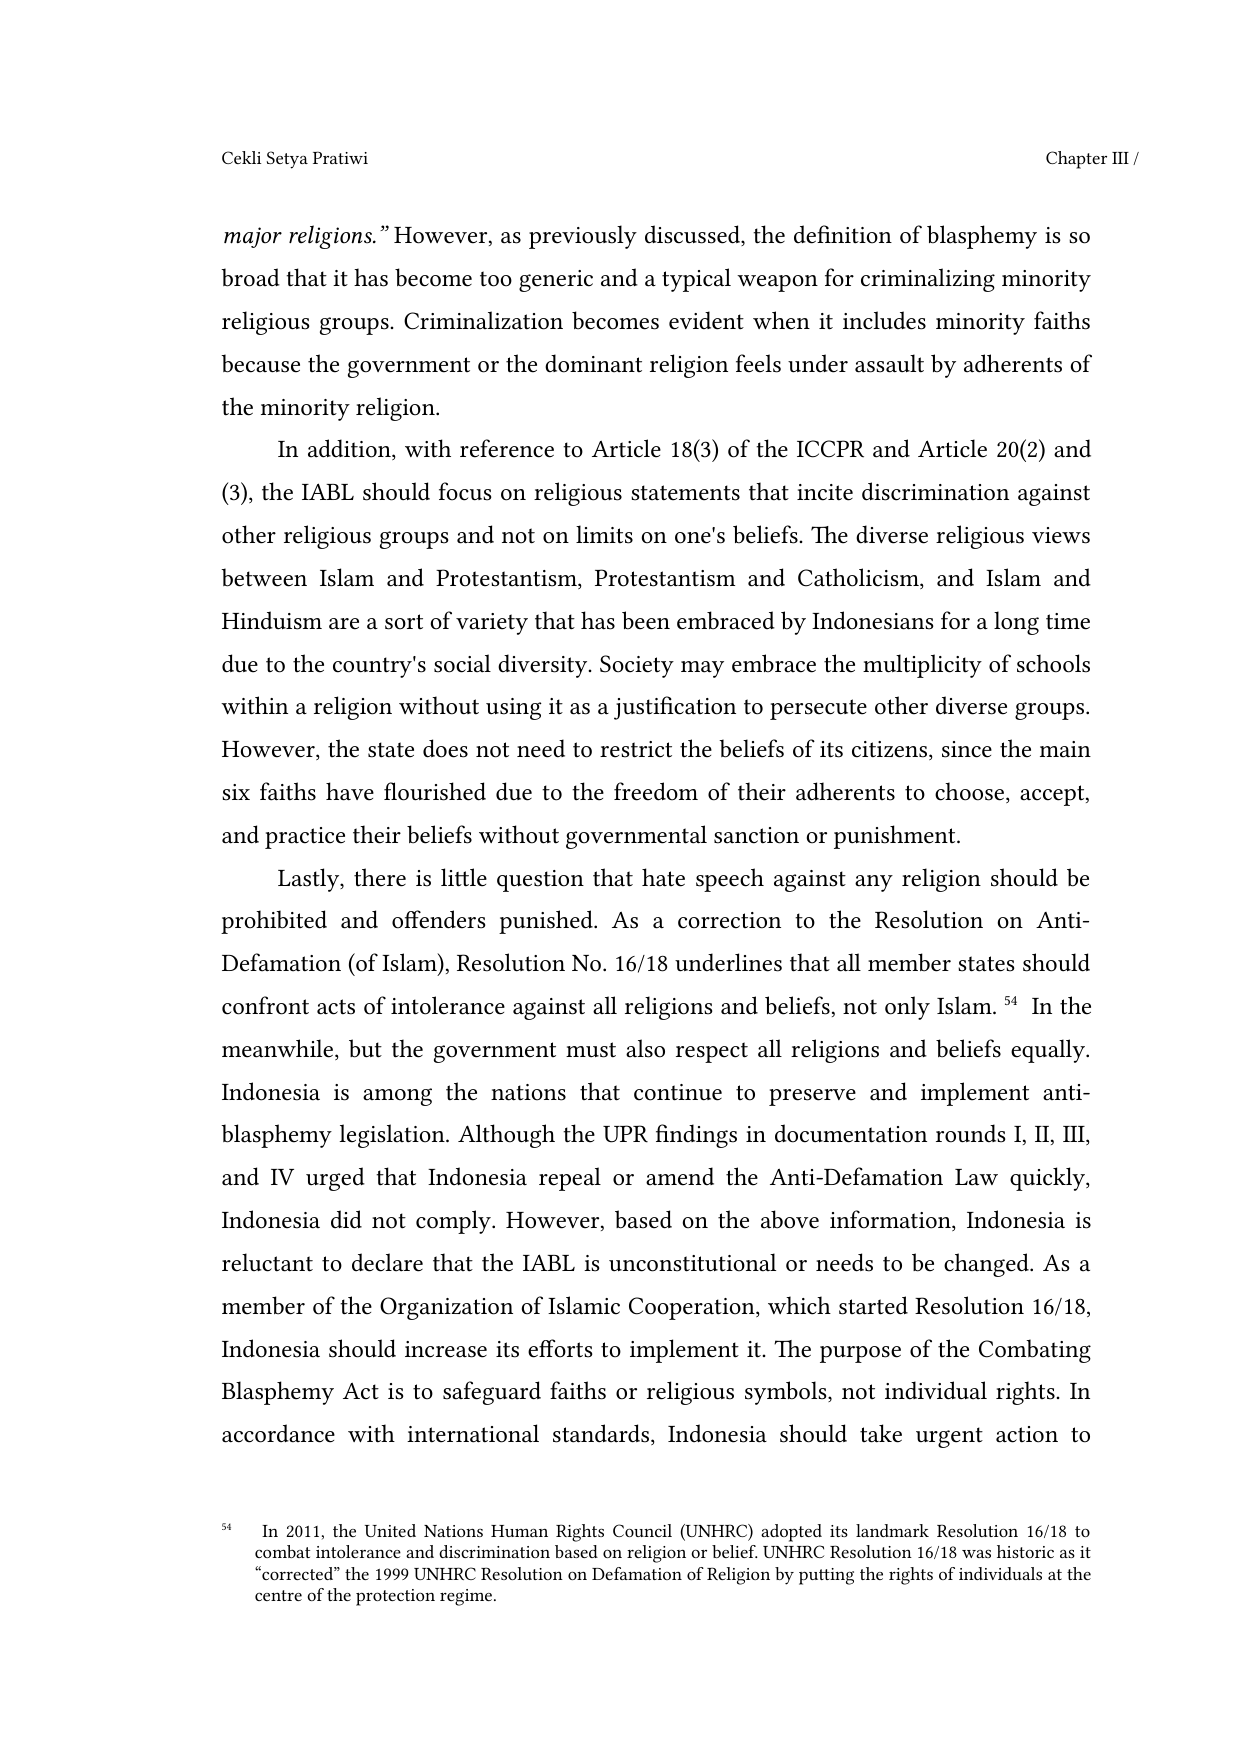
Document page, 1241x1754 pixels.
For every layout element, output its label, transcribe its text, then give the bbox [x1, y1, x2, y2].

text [221, 221, 1092, 421]
text In addition, with reference to Article 18(3) of the ICCPR and Article 20(2) and (3), the IABL should focus on religious statements that incite discrimination against other religious groups and not on limits on one's beliefs. The diverse religious views between Islam and Protestantism, Protestantism and Catholicism, and Islam and Hinduism are a sort of variety that has been embraced by Indonesians for a long time due to the country's social diversity. Society may embrace the multiplicity of schools within a religion without using it as a justification to persecute other diverse groups. However, the state does not need to restrict the beliefs of its citizens, since the main six faiths have flourished due to the freedom of their adherents to choose, accept, and practice their beliefs without governmental sanction or punishment. [221, 436, 1092, 849]
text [221, 864, 1092, 1449]
